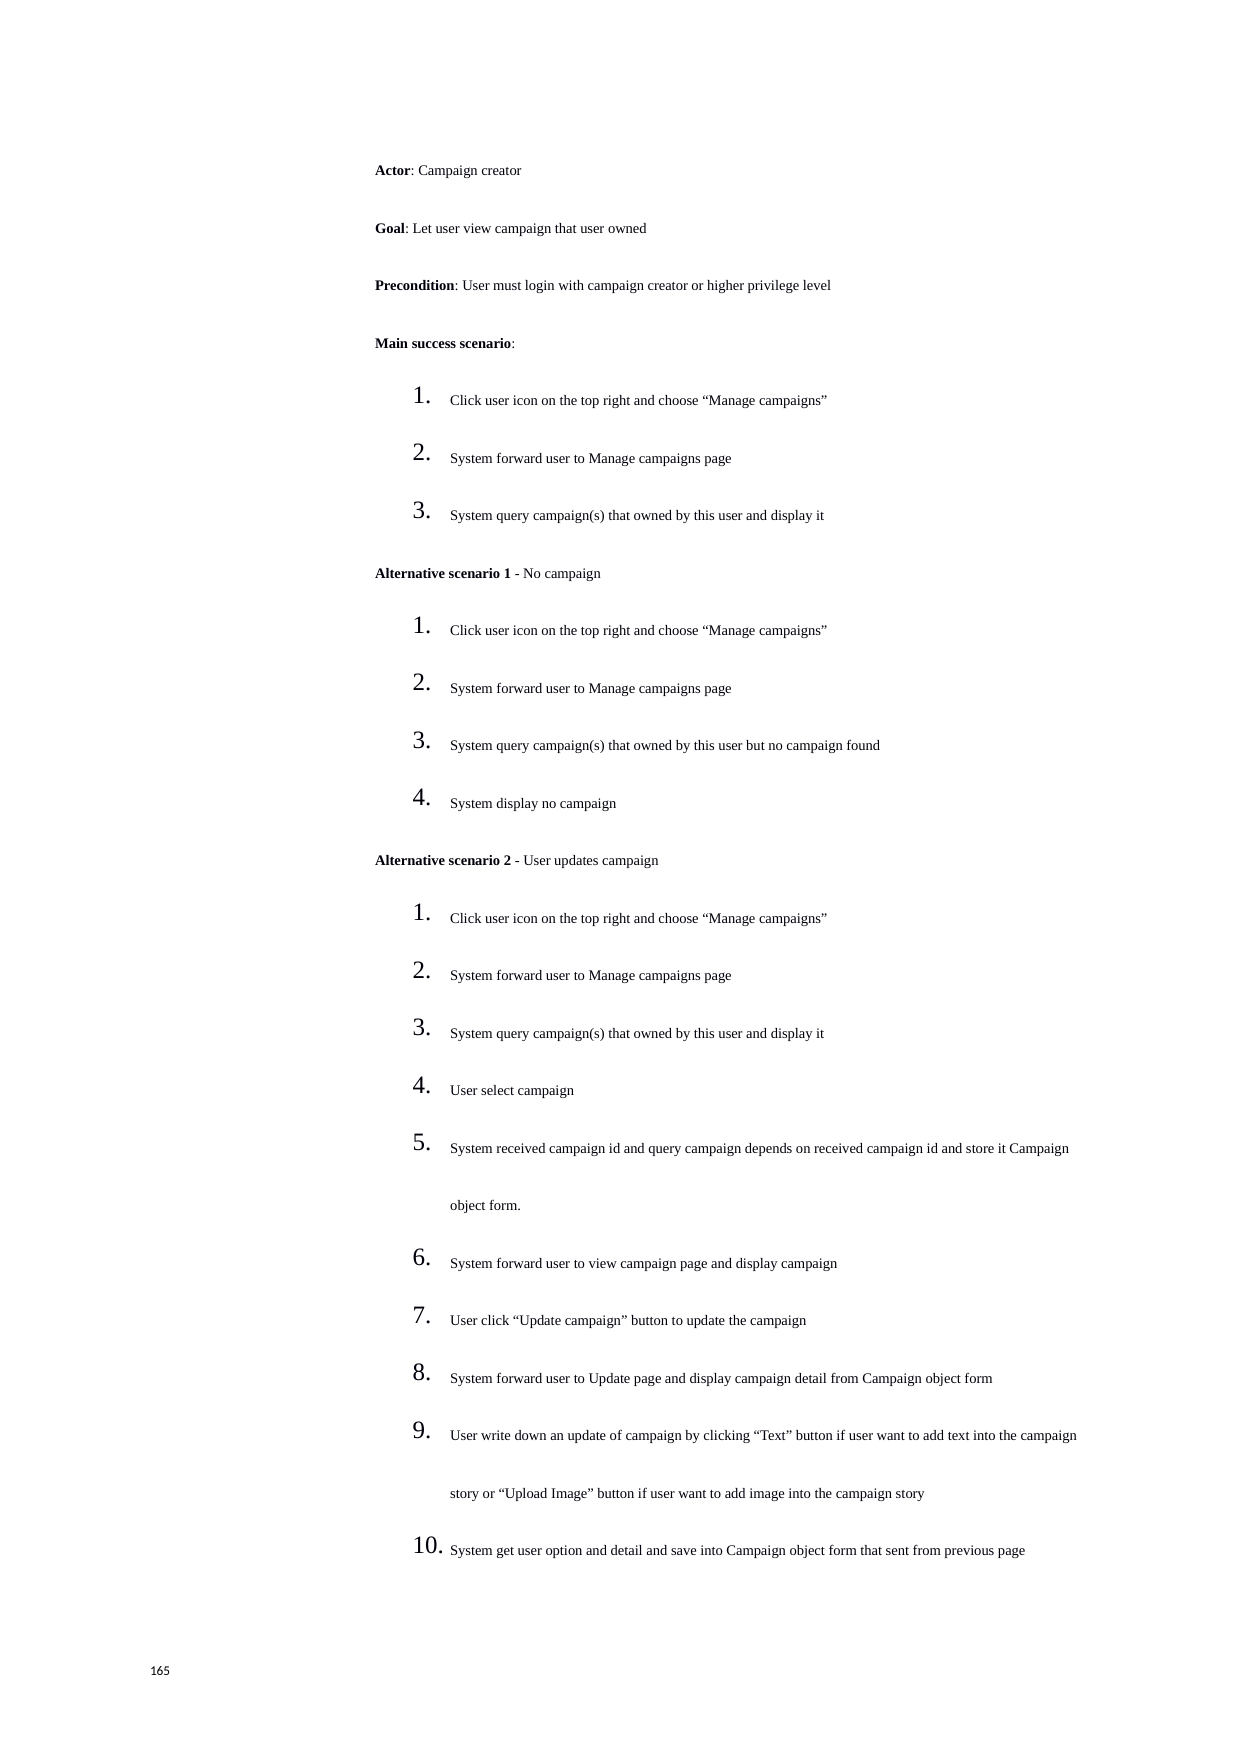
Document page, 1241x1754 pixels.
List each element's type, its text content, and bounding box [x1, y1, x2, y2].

text Alternative scenario 2 - User updates campaign [150, 840, 1090, 869]
text Actor: Campaign creator [300, 150, 1090, 179]
list System query campaign(s) that owned by this user and display it [412, 1012, 1090, 1041]
list System display no campaign [412, 782, 1090, 811]
list System forward user to view campaign page and display campaign [412, 1242, 1090, 1271]
list System query campaign(s) that owned by this user but no campaign found [412, 725, 1090, 754]
list Click user icon on the top right and choose “Manage campaigns” [412, 380, 1090, 409]
list System forward user to Update page and display campaign detail from Campaign object form [412, 1357, 1090, 1386]
list System query campaign(s) that owned by this user and display it [412, 495, 1090, 524]
list System forward user to Manage campaigns page [412, 955, 1090, 984]
list System received campaign id and query campaign depends on received campaign id and store it Campaign object form. [412, 1127, 1090, 1214]
list User write down an update of campaign by clicking “Text” button if user want to add text into the campaign story or “Upload Image” button if user want to add image into the campaign story [412, 1415, 1090, 1501]
list System forward user to Manage campaigns page [412, 437, 1090, 466]
list User select campaign [412, 1070, 1090, 1099]
list Click user icon on the top right and choose “Manage campaigns” [412, 610, 1090, 639]
list System forward user to Manage campaigns page [412, 667, 1090, 696]
list Click user icon on the top right and choose “Manage campaigns” [412, 897, 1090, 926]
text Goal: Let user view campaign that user owned [150, 207, 1090, 236]
list User click “Update campaign” button to update the campaign [412, 1300, 1090, 1329]
list System get user option and detail and save into Campaign object form that sent from previous page [412, 1530, 1090, 1559]
text Main success scenario: [150, 322, 1090, 351]
text Precondition: User must login with campaign creator or higher privilege level [300, 265, 1090, 294]
text Alternative scenario 1 - No campaign [150, 552, 1090, 581]
